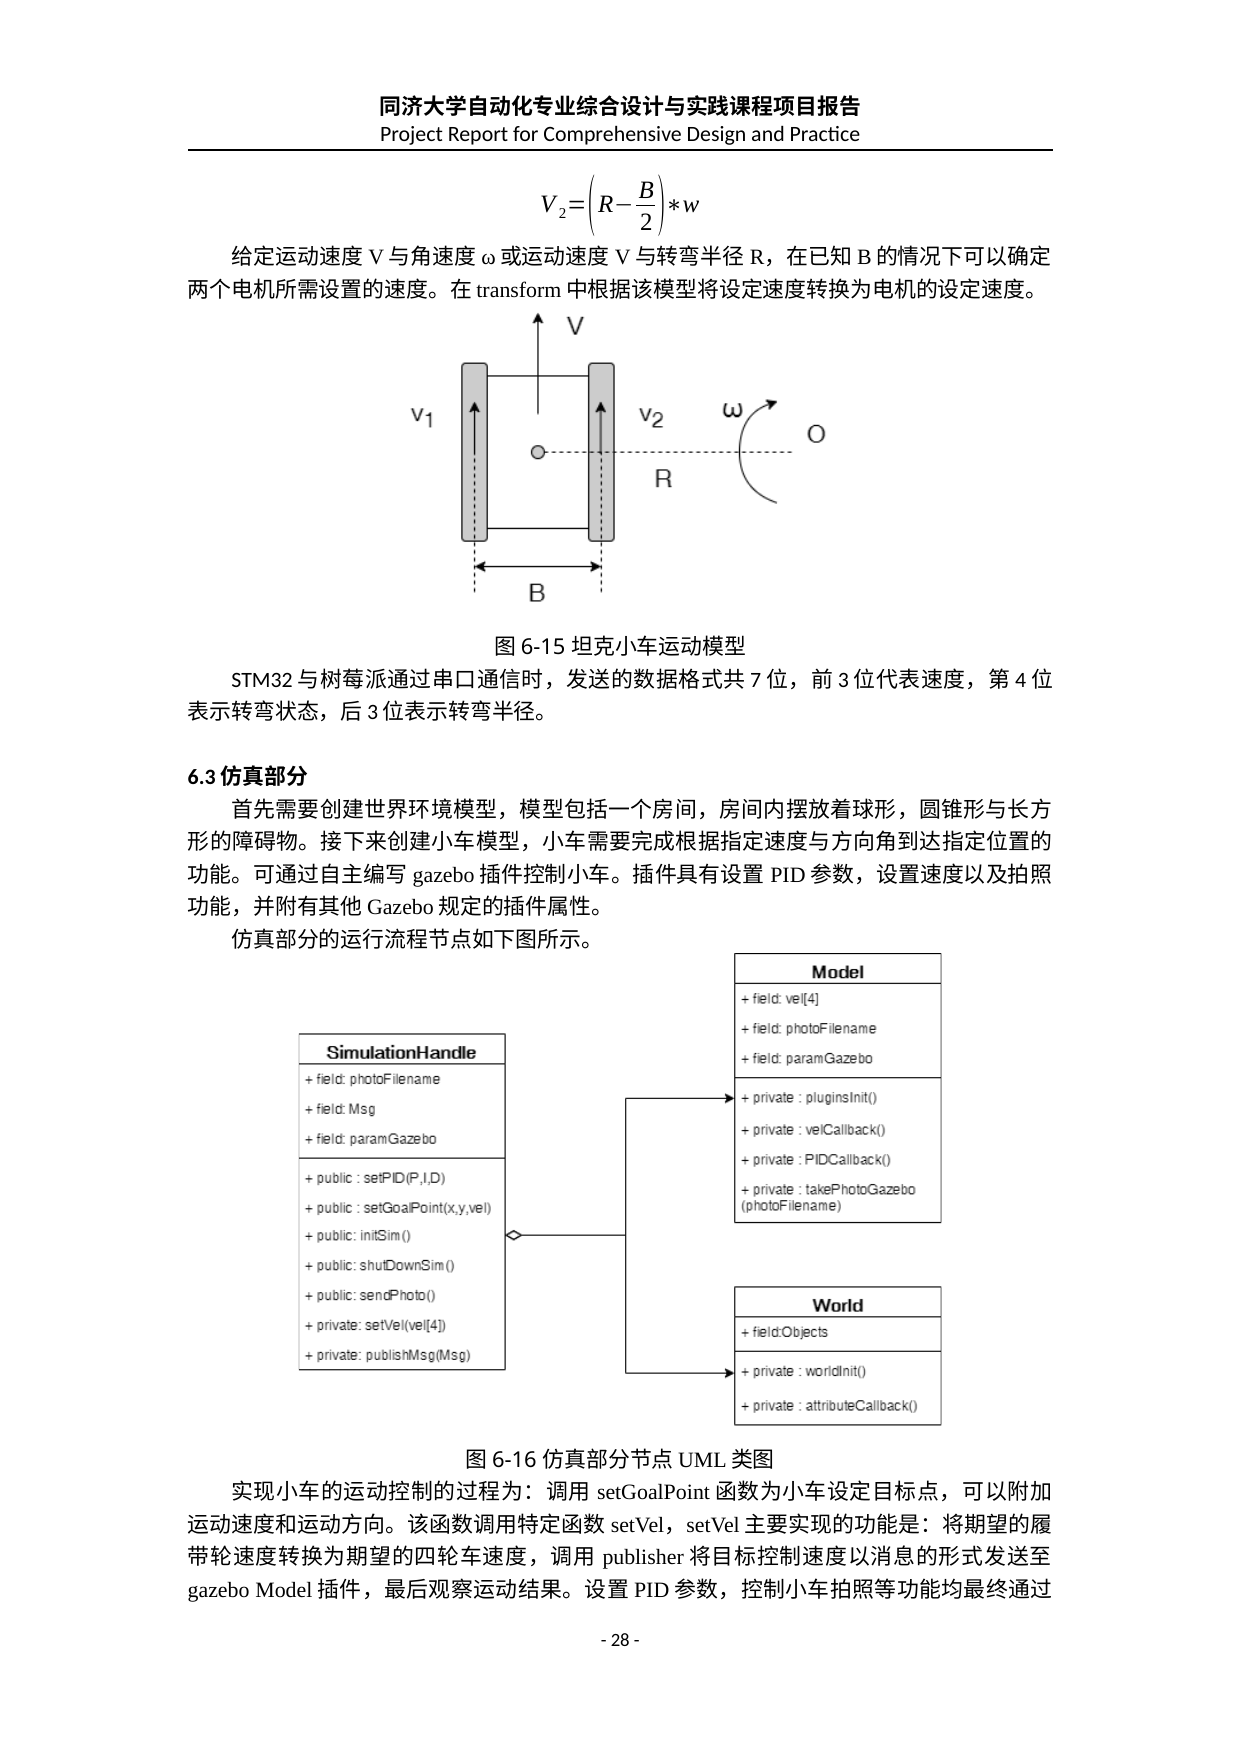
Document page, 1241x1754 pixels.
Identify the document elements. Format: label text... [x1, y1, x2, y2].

text STM32与树莓派通过串口通信时，发送的数据格式共7位，前3位代表速度，第4位表示转弯状态，后3位表示转弯半径。 [187, 661, 1053, 726]
text 首先需要创建世界环境模型，模型包括一个房间，房间内摆放着球形，圆锥形与长方形的障碍物。接下来创建小车模型，小车需要完成根据指定速度与方向角到达指定位置的功能。可通过自主编写gazebo插件控制小车。插件具有设置PID参数，设置速度以及拍照功能，并附有其他Gazebo规定的插件属性。 [187, 791, 1053, 921]
text 6.3 仿真部分 [187, 759, 1053, 791]
text 图6-15 坦克小车运动模型 [187, 629, 1053, 661]
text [187, 1474, 1053, 1604]
text 给定运动速度V与角速度ω或运动速度V与转弯半径R，在已知B的情况下可以确定两个电机所需设置的速度。在transform中根据该模型将设定速度转换为电机的设定速度。 [187, 239, 1053, 304]
picture [298, 953, 942, 1429]
picture [398, 303, 843, 608]
text 图6-16 仿真部分节点UML类图 [187, 1441, 1053, 1474]
text 仿真部分的运行流程节点如下图所示。 [187, 921, 1053, 954]
